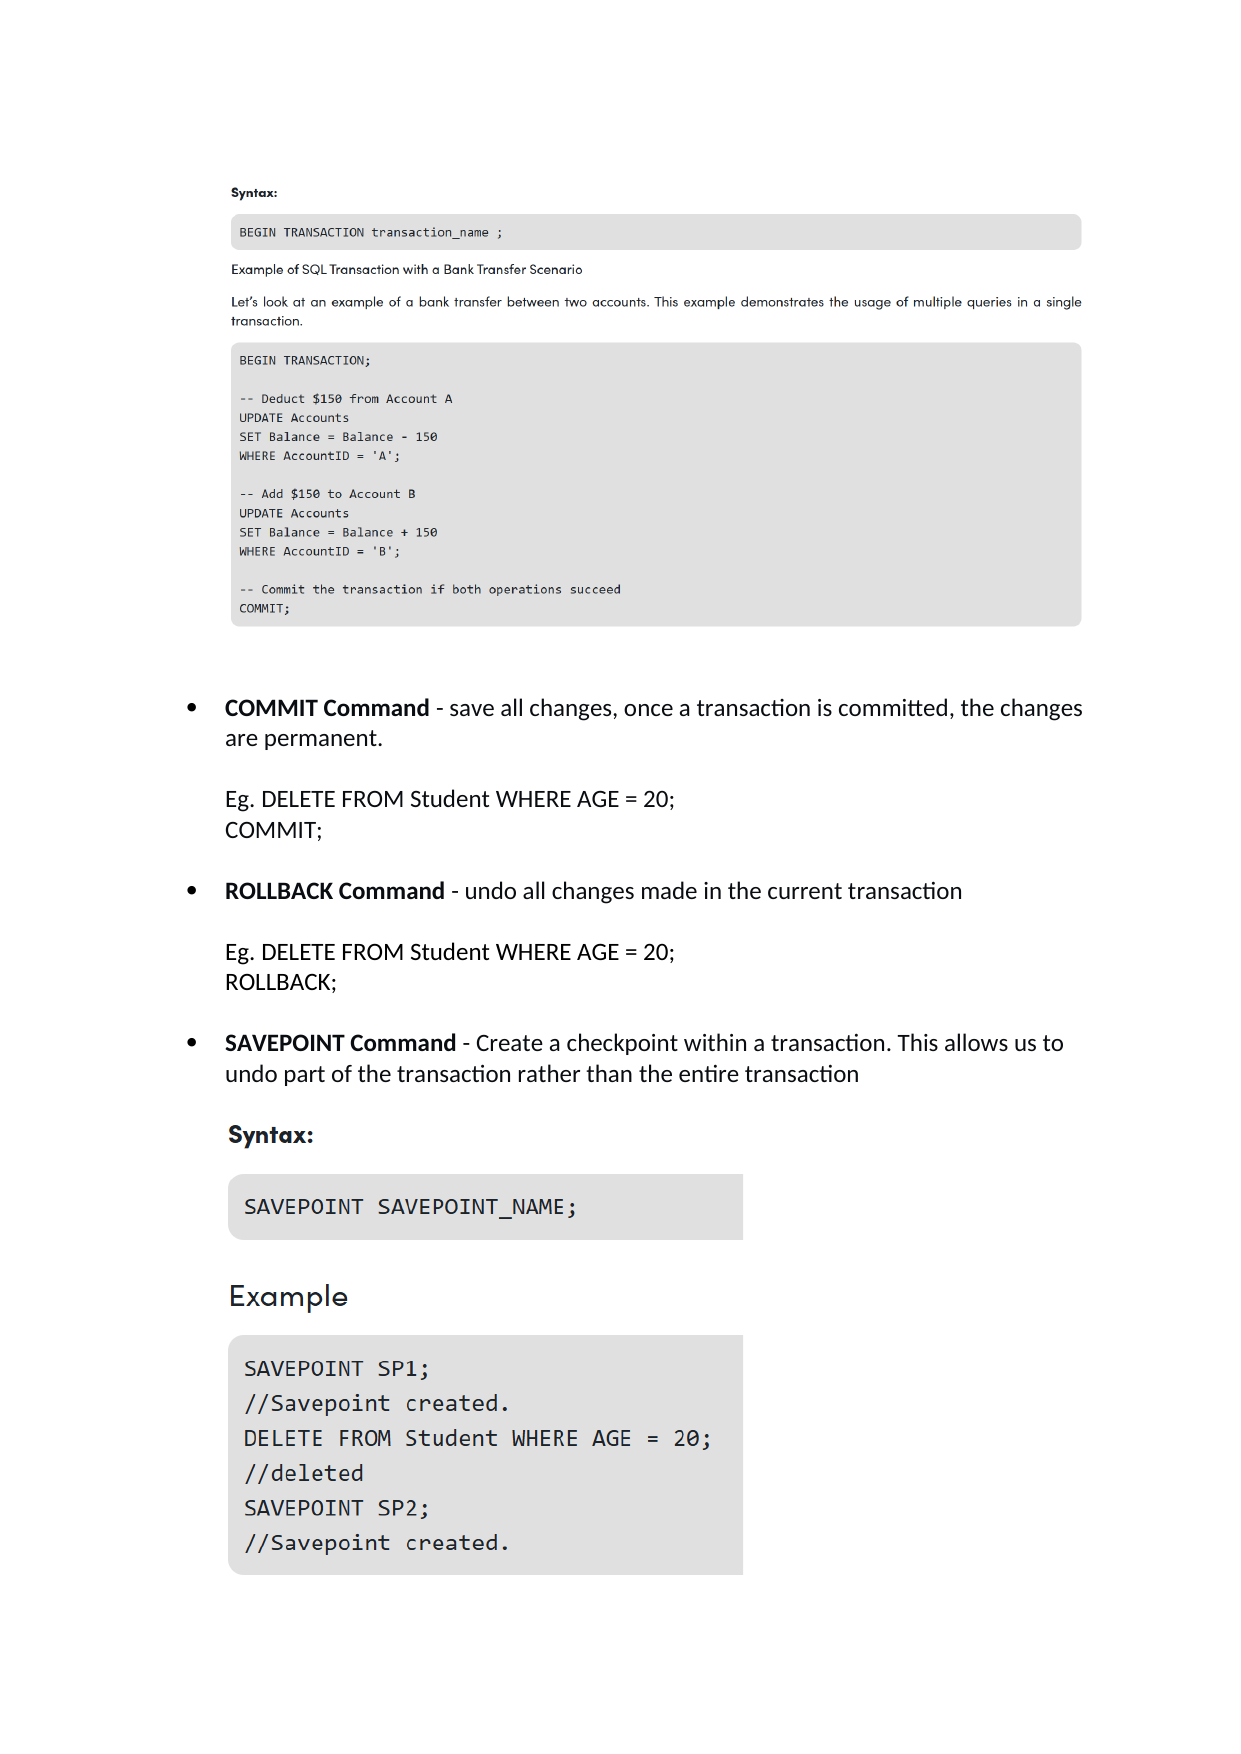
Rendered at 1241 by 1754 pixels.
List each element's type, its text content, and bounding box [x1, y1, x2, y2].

text Eg. DELETE FROM Student WHERE AGE = 20; [225, 936, 1090, 966]
picture [225, 180, 1086, 632]
text ROLLBACK; [225, 966, 1090, 997]
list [225, 150, 1090, 632]
list ROLLBACK Command - undo all changes made in the current transaction [187, 875, 1090, 905]
picture [225, 1118, 744, 1577]
list SAVEPOINT Command - Create a checkpoint within a transaction. This allows us to undo part of the transaction rather than the entire transaction [187, 1027, 1090, 1088]
text Eg. DELETE FROM Student WHERE AGE = 20; [225, 783, 1090, 814]
list COMMIT Command - save all changes, once a transaction is committed, the changes are permanent. [187, 692, 1090, 753]
text COMMIT; [225, 814, 1090, 844]
